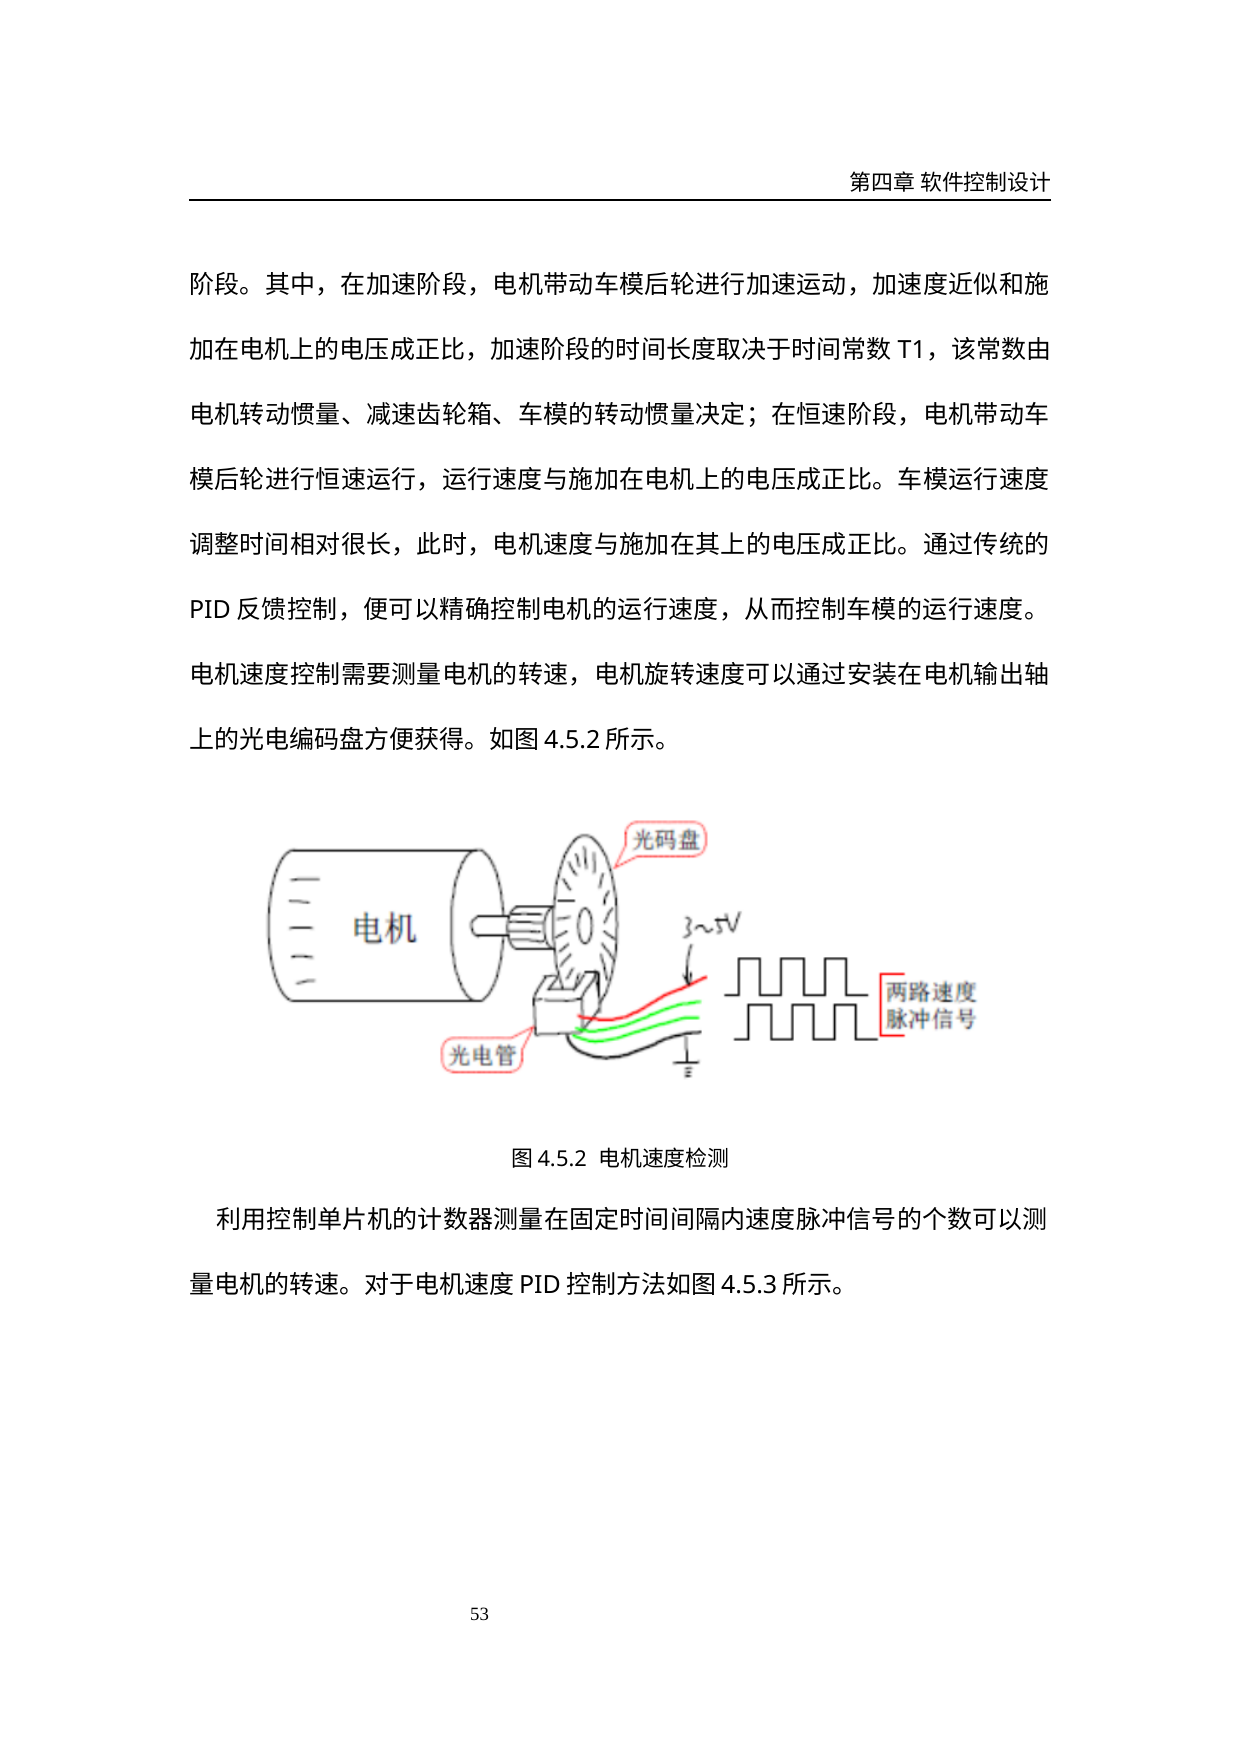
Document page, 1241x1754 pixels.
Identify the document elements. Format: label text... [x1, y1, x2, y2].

picture [235, 805, 1005, 1100]
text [189, 251, 1051, 771]
text 利用控制单片机的计数器测量在固定时间间隔内速度脉冲信号的个数可以测量电机的转速。对于电机速度PID控制方法如图4.5.3所示。 [189, 1186, 1051, 1316]
